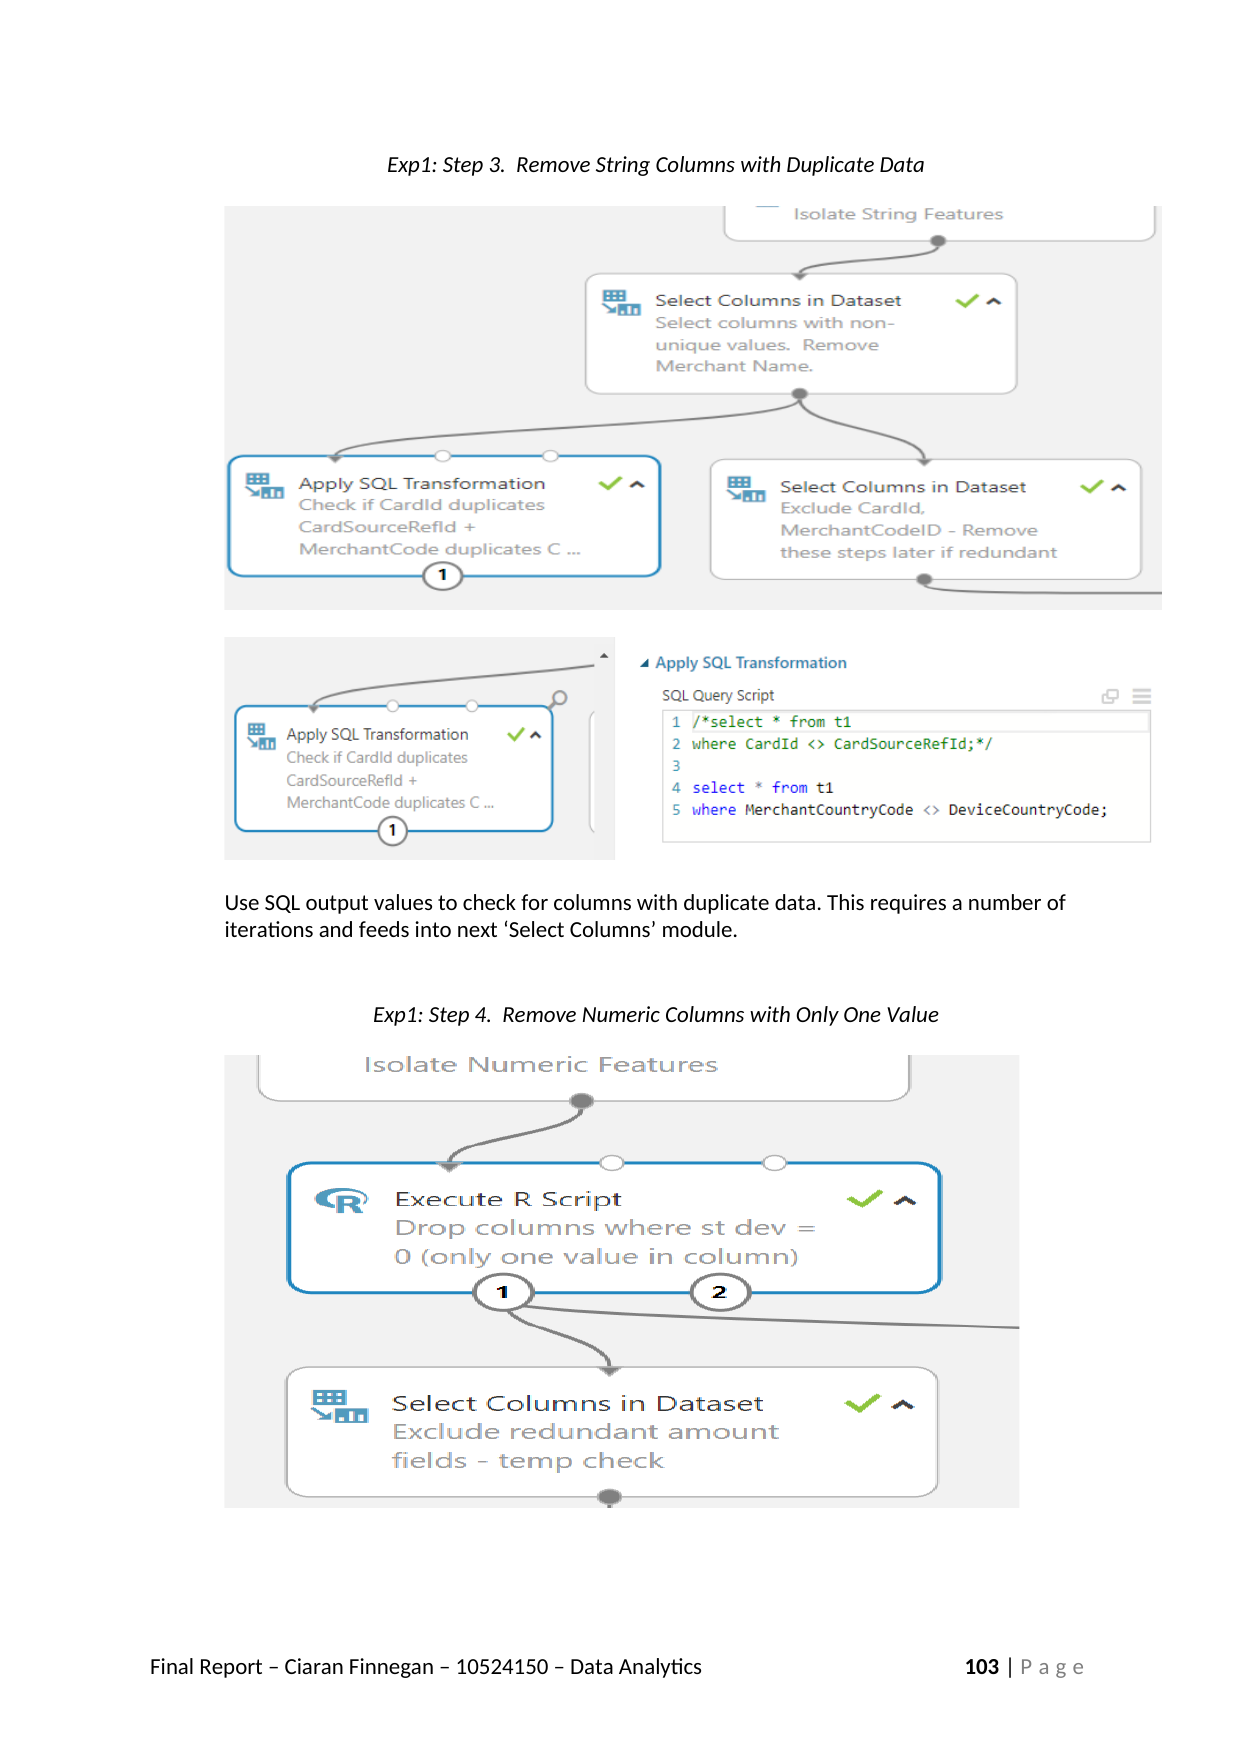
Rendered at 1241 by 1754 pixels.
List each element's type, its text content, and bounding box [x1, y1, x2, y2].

picture [224, 206, 1162, 610]
picture [224, 637, 1165, 860]
text Exp1: Step 4. Remove Numeric Columns with Only One Value [224, 1000, 1090, 1028]
picture [224, 1055, 1020, 1508]
text Exp1: Step 3. Remove String Columns with Duplicate Data [224, 150, 1090, 178]
text Use SQL output values to check for columns with duplicate data. This requires a number of iterations and feeds into next ‘Select Columns’ module. [224, 888, 1090, 944]
